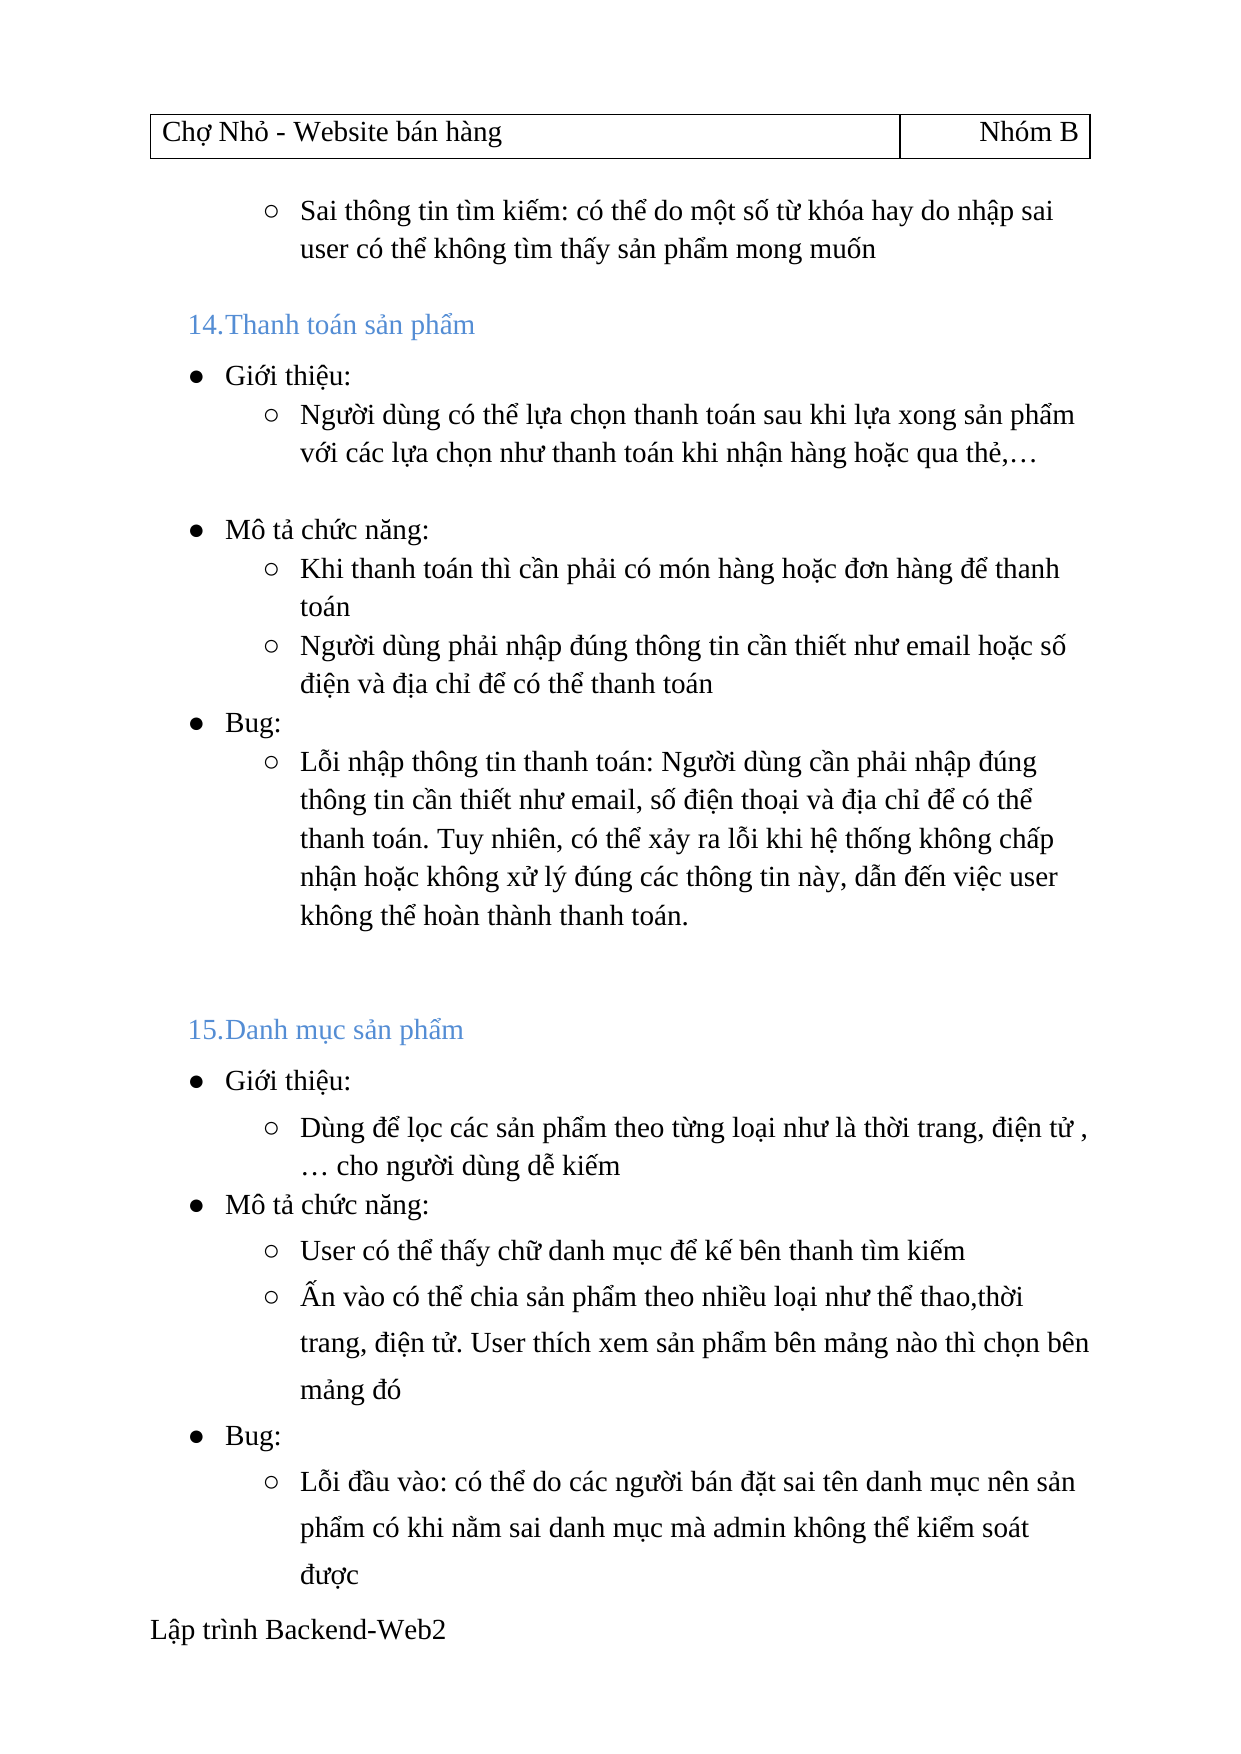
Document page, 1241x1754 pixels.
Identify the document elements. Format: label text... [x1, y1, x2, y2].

list Lỗi nhập thông tin thanh toán: Người dùng cần phải nhập đúng thông tin cần thiết như email, số điện thoại và địa chỉ để có thể thanh toán. Tuy nhiên, có thể xảy ra lỗi khi hệ thống không chấp nhận hoặc không xử lý đúng các thông tin này, dẫn đến việc user không thể hoàn thành thanh toán. [262, 744, 1090, 931]
list Bug: [187, 1418, 1090, 1452]
subtitle Thanh toán sản phẩm [187, 307, 1090, 341]
list Người dùng phải nhập đúng thông tin cần thiết như email hoặc số điện và địa chỉ để có thể thanh toán [262, 628, 1090, 700]
list Giới thiệu: [187, 358, 1090, 392]
subtitle Danh mục sản phẩm [187, 1012, 1090, 1046]
list Khi thanh toán thì cần phải có món hàng hoặc đơn hàng để thanh toán [262, 551, 1090, 623]
list Mô tả chức năng: [187, 512, 1090, 546]
list Ấn vào có thể chia sản phẩm theo nhiều loại như thể thao,thời trang, điện tử. User thích xem sản phẩm bên mảng nào thì chọn bên mảng đó [262, 1279, 1090, 1405]
list Bug: [187, 705, 1090, 739]
list Lỗi đầu vào: có thể do các người bán đặt sai tên danh mục nên sản phẩm có khi nằm sai danh mục mà admin không thể kiểm soát được [262, 1464, 1090, 1590]
list Dùng để lọc các sản phẩm theo từng loại như là thời trang, điện tử ,… cho người dùng dễ kiếm [262, 1110, 1090, 1182]
list Giới thiệu: [187, 1063, 1090, 1097]
list User có thể thấy chữ danh mục để kế bên thanh tìm kiếm [262, 1233, 1090, 1267]
list Người dùng có thể lựa chọn thanh toán sau khi lựa xong sản phẩm với các lựa chọn như thanh toán khi nhận hàng hoặc qua thẻ,… [262, 397, 1090, 469]
list Mô tả chức năng: [187, 1187, 1090, 1220]
list Sai thông tin tìm kiếm: có thể do một số từ khóa hay do nhập sai user có thể không tìm thấy sản phẩm mong muốn [262, 193, 1090, 265]
